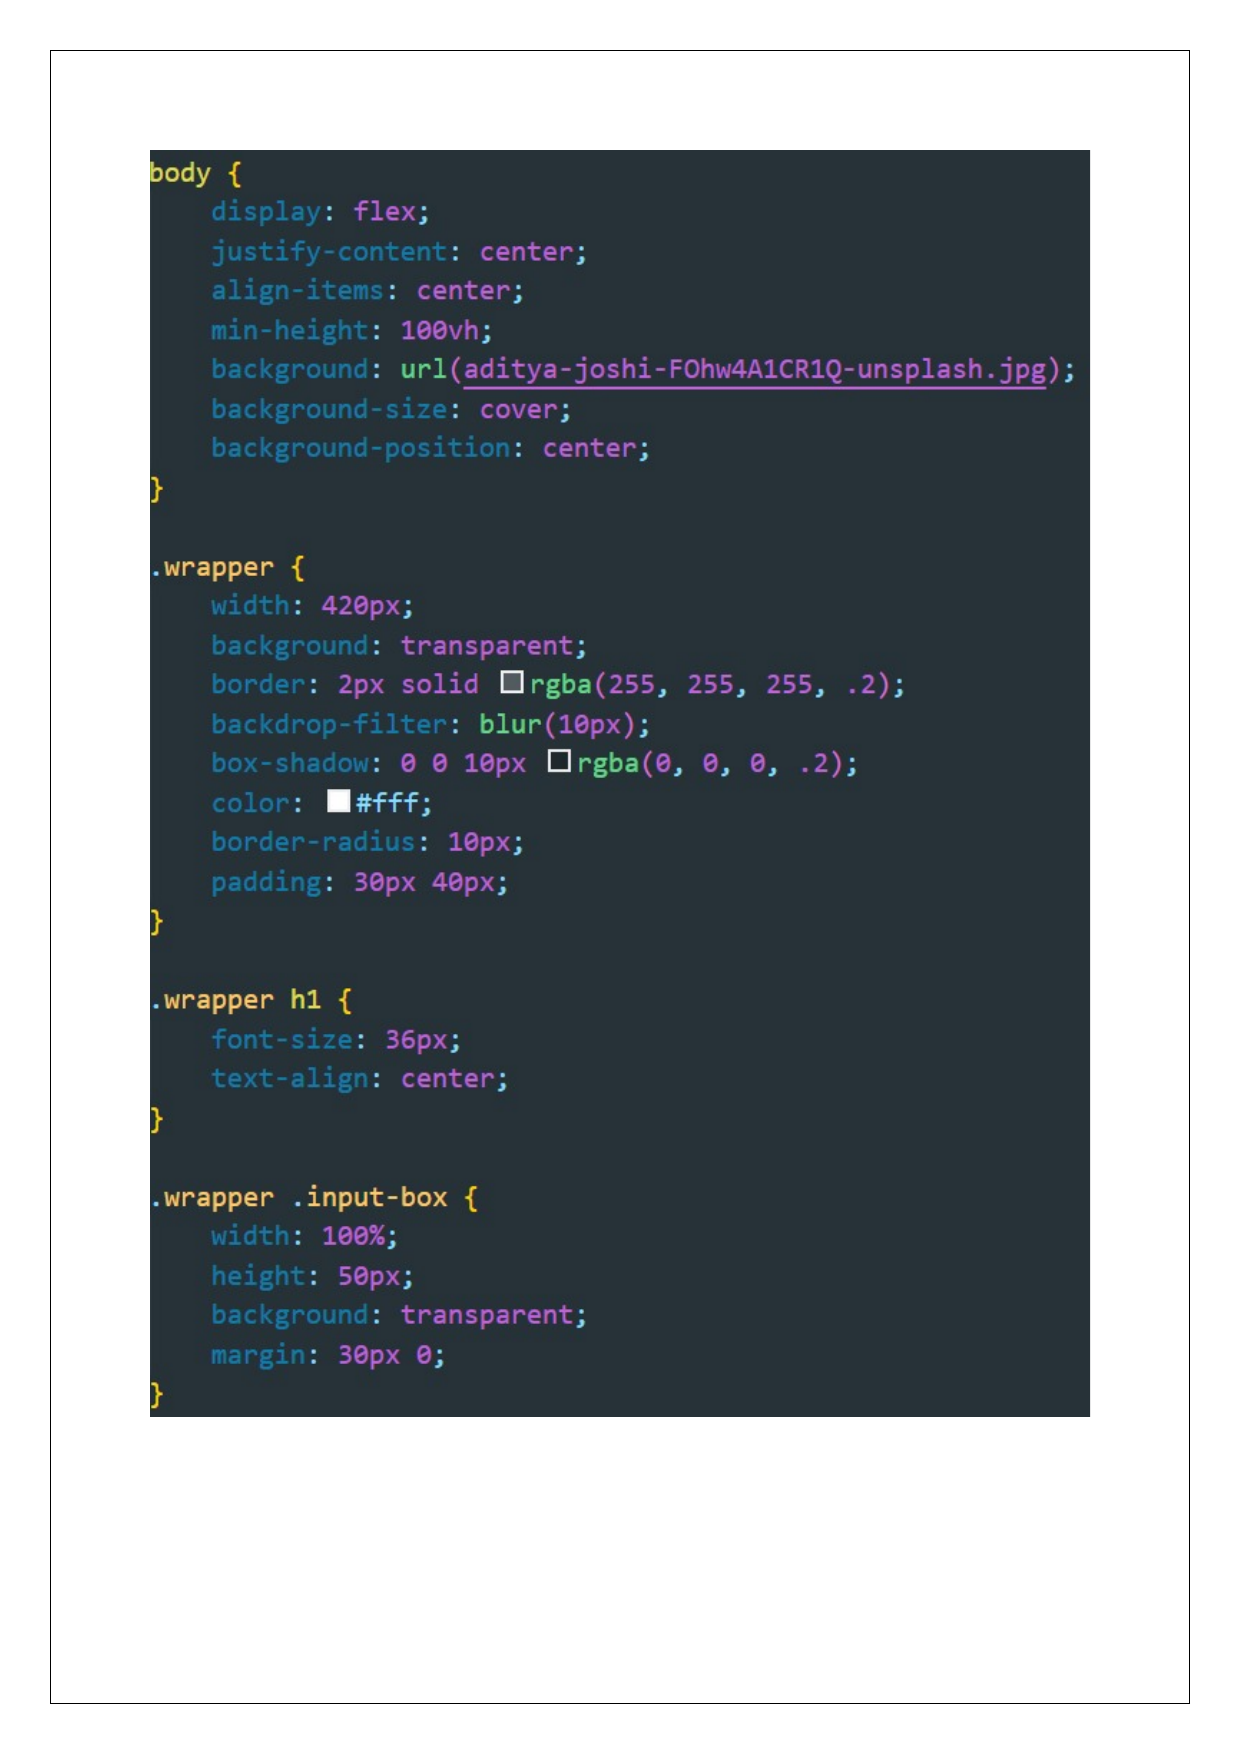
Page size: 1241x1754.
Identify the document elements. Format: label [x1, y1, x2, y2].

picture [150, 150, 1091, 1417]
